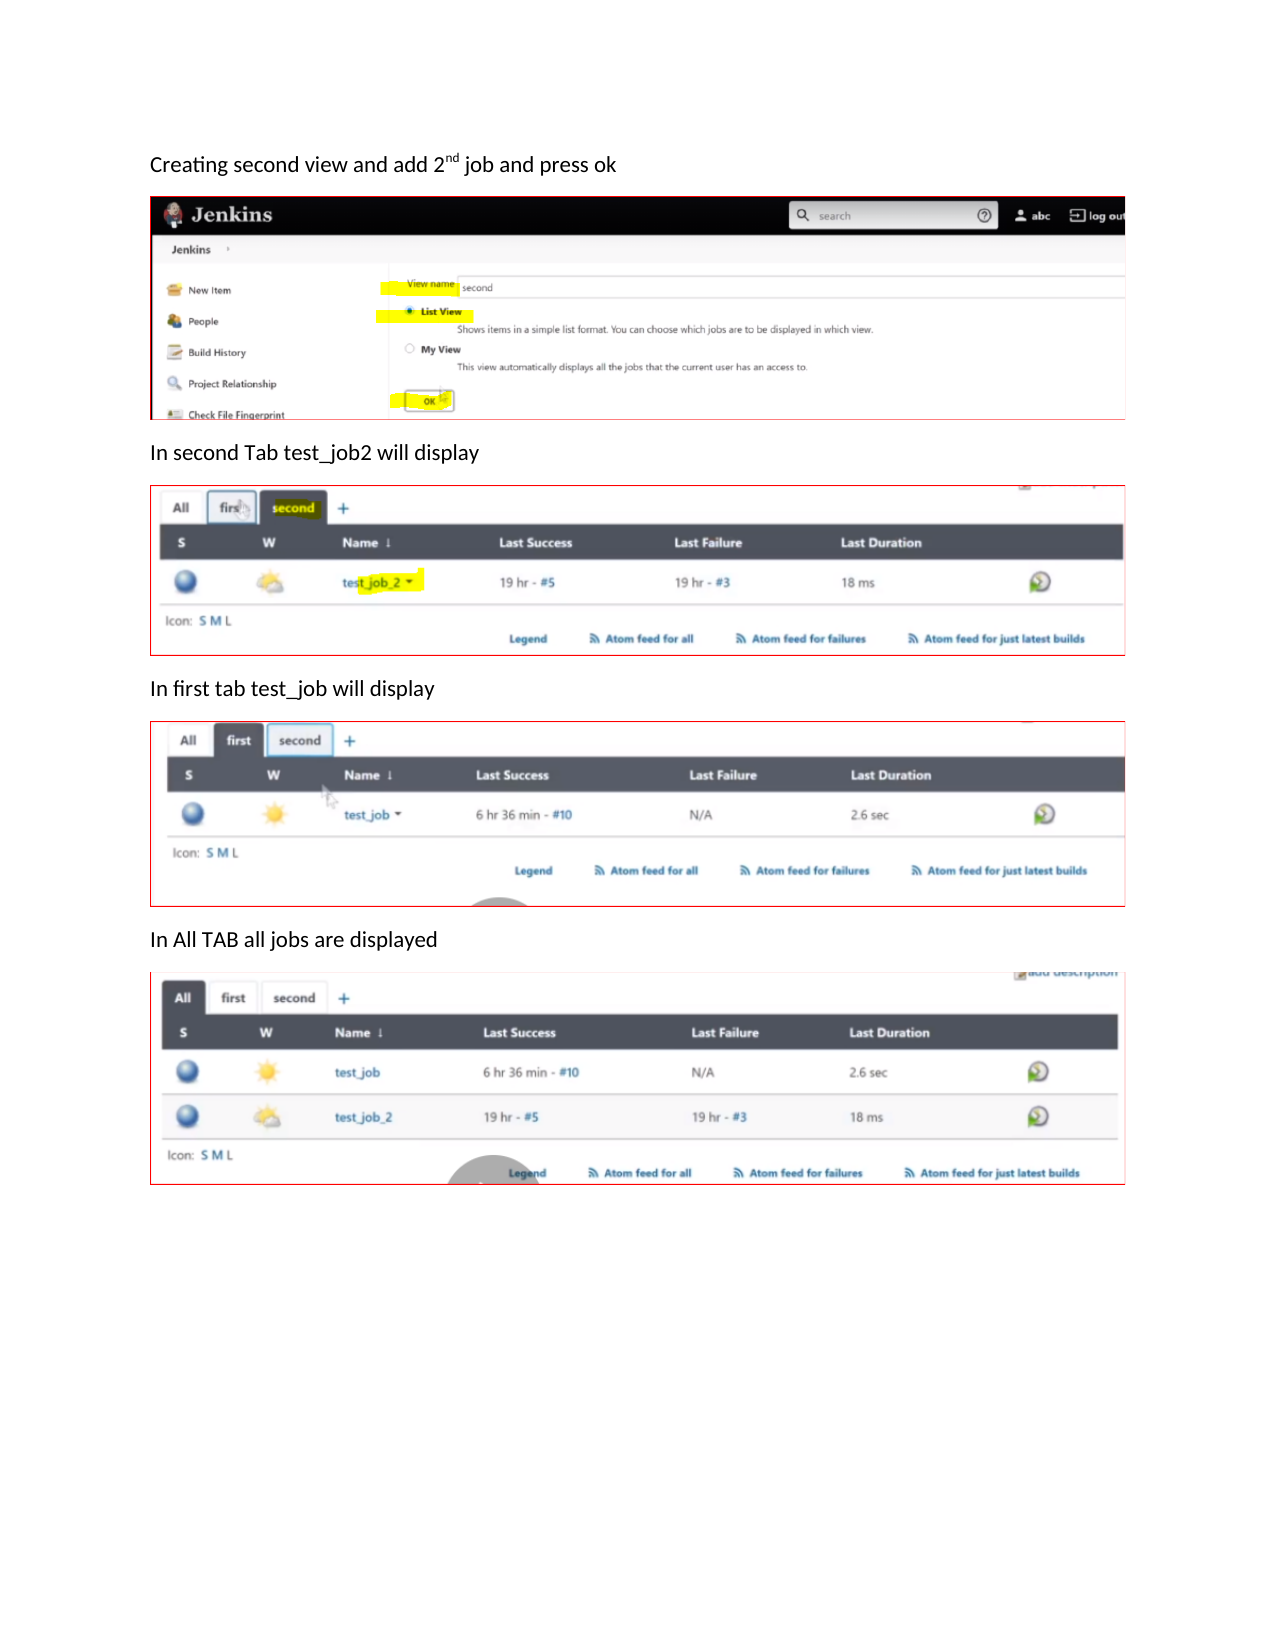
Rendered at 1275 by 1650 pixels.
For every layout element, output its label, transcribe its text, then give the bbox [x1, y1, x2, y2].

picture [150, 485, 1125, 656]
text In first tab test_job will display [150, 674, 1125, 702]
picture [150, 972, 1125, 1185]
text Creating second view and add 2nd job and press ok [150, 150, 1125, 178]
picture [150, 196, 1125, 420]
picture [150, 721, 1125, 907]
text In second Tab test_job2 will display [150, 438, 1125, 466]
text In All TAB all jobs are displayed [150, 925, 1125, 953]
